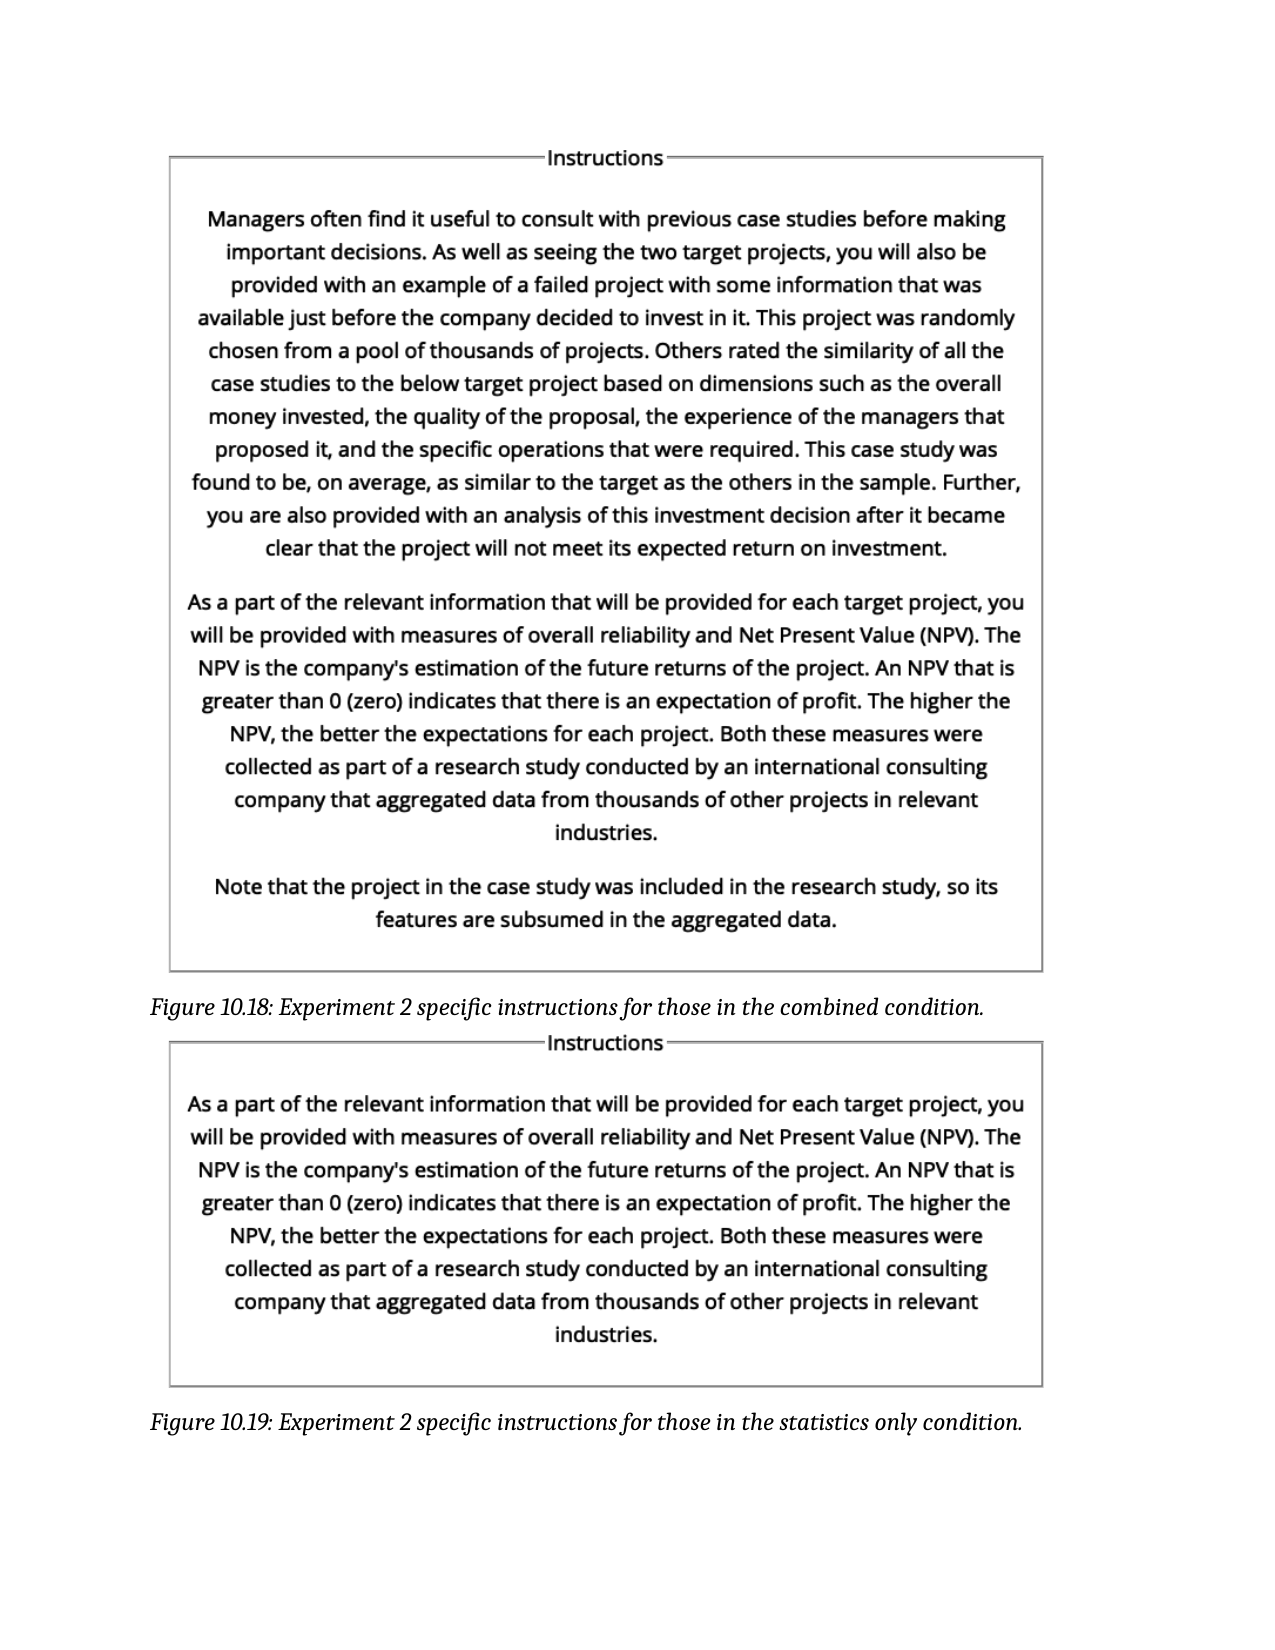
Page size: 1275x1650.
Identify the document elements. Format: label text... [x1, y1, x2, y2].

picture [168, 1034, 1044, 1388]
text Figure 10.19: Experiment 2 specific instructions for those in the statistics only condition. [150, 1408, 1125, 1437]
text Figure 10.18: Experiment 2 specific instructions for those in the combined condition. [150, 993, 1125, 1022]
picture [168, 150, 1044, 973]
